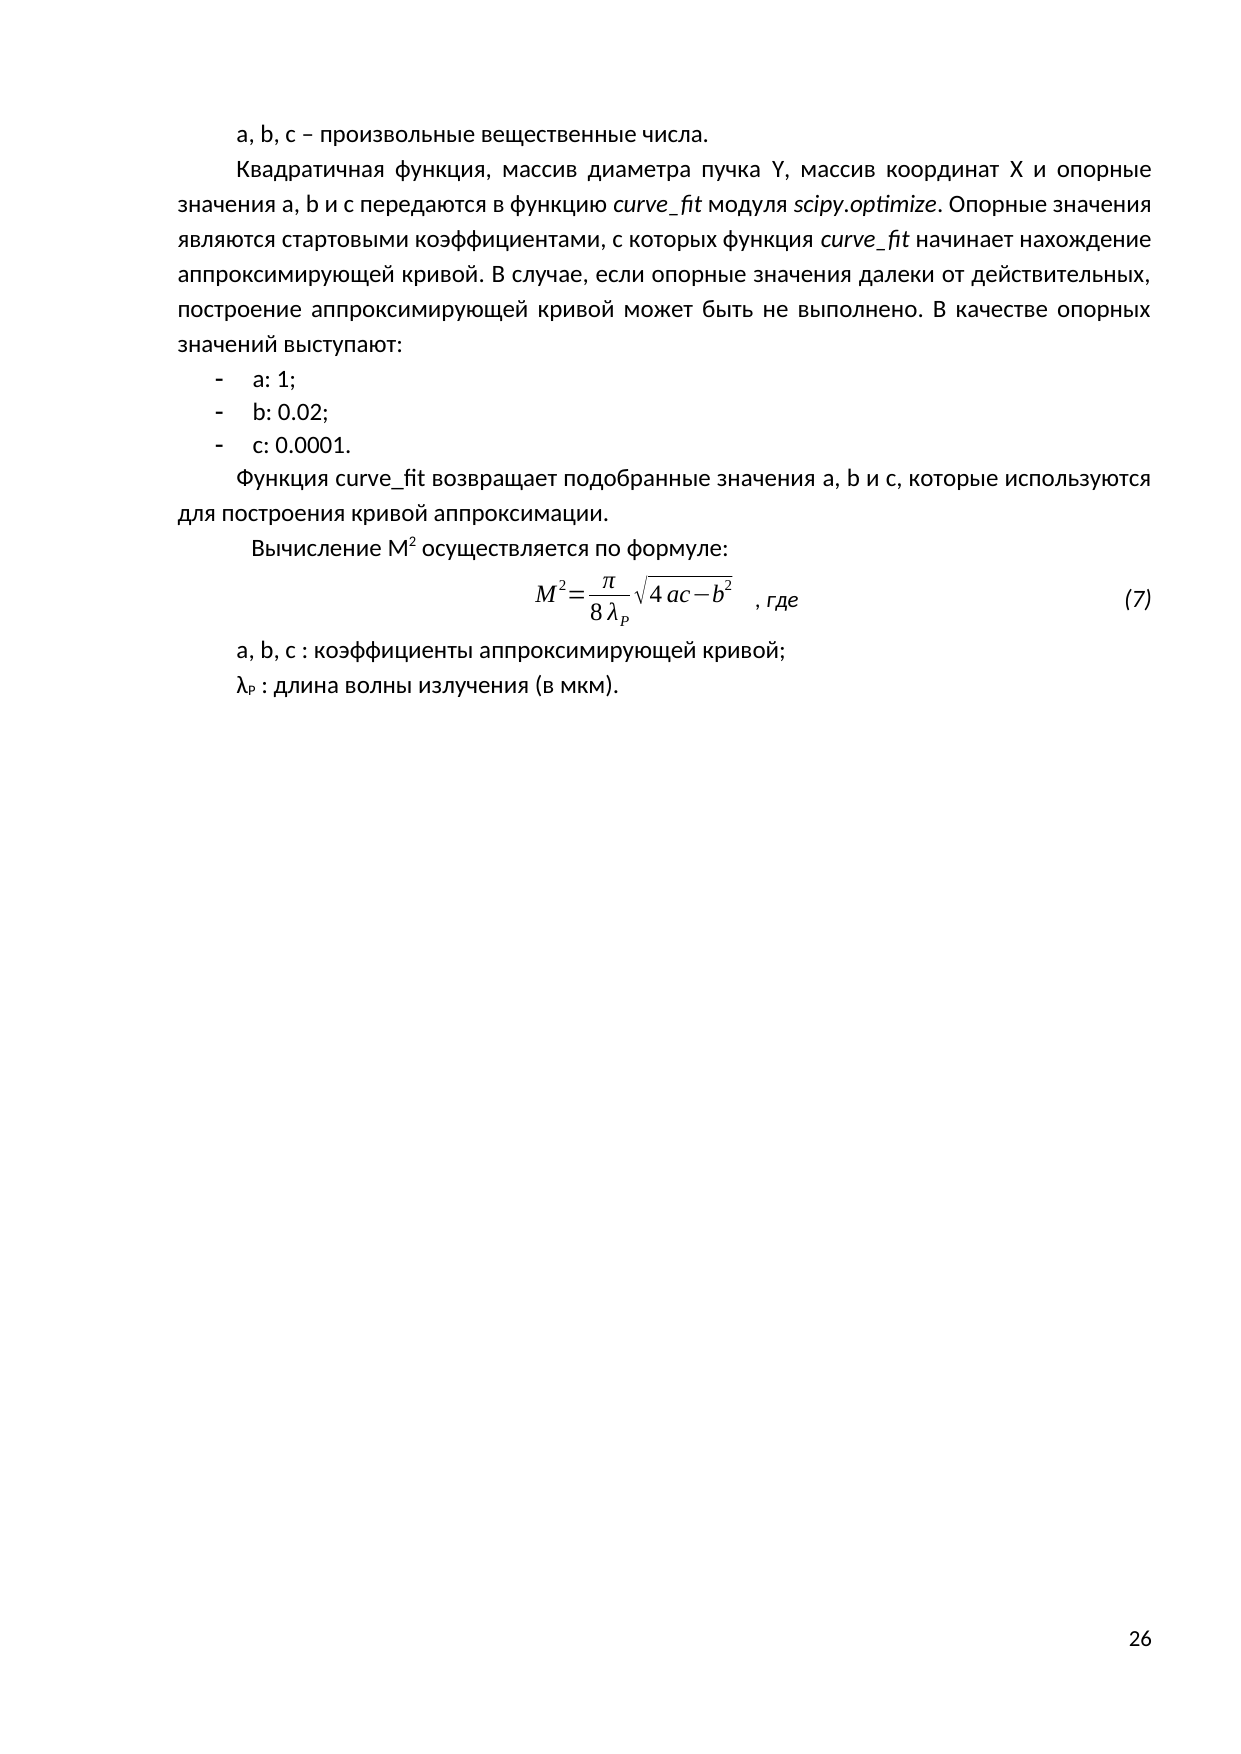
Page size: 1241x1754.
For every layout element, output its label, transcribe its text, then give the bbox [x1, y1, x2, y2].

text a: 1; [215, 363, 1152, 394]
text b: 0.02; [215, 396, 1152, 427]
text a, b, c – произвольные вещественные числа. [177, 118, 1152, 149]
text c: 0.0001. [215, 429, 1152, 459]
text a, b, c : коэффициенты аппроксимирующей кривой; [177, 634, 1152, 664]
text Вычисление M2 осуществляется по формуле: [177, 532, 1152, 562]
text Квадратичная функция, массив диаметра пучка Y, массив координат X и опорные значения a, b и с передаются в функцию curve_fit модуля scipy.optimize. Опорные значения являются стартовыми коэффициентами, с которых функция curve_fit начинает нахождение аппроксимирующей кривой. В случае, если опорные значения далеки от действительных, построение аппроксимирующей кривой может быть не выполнено. В качестве опорных значений выступают: [177, 153, 1152, 359]
text λP : длина волны излучения (в мкм). [177, 669, 1152, 699]
text , где (7) [177, 567, 1152, 629]
text Функция curve_fit возвращает подобранные значения a, b и с, которые используются для построения кривой аппроксимации. [177, 462, 1152, 527]
